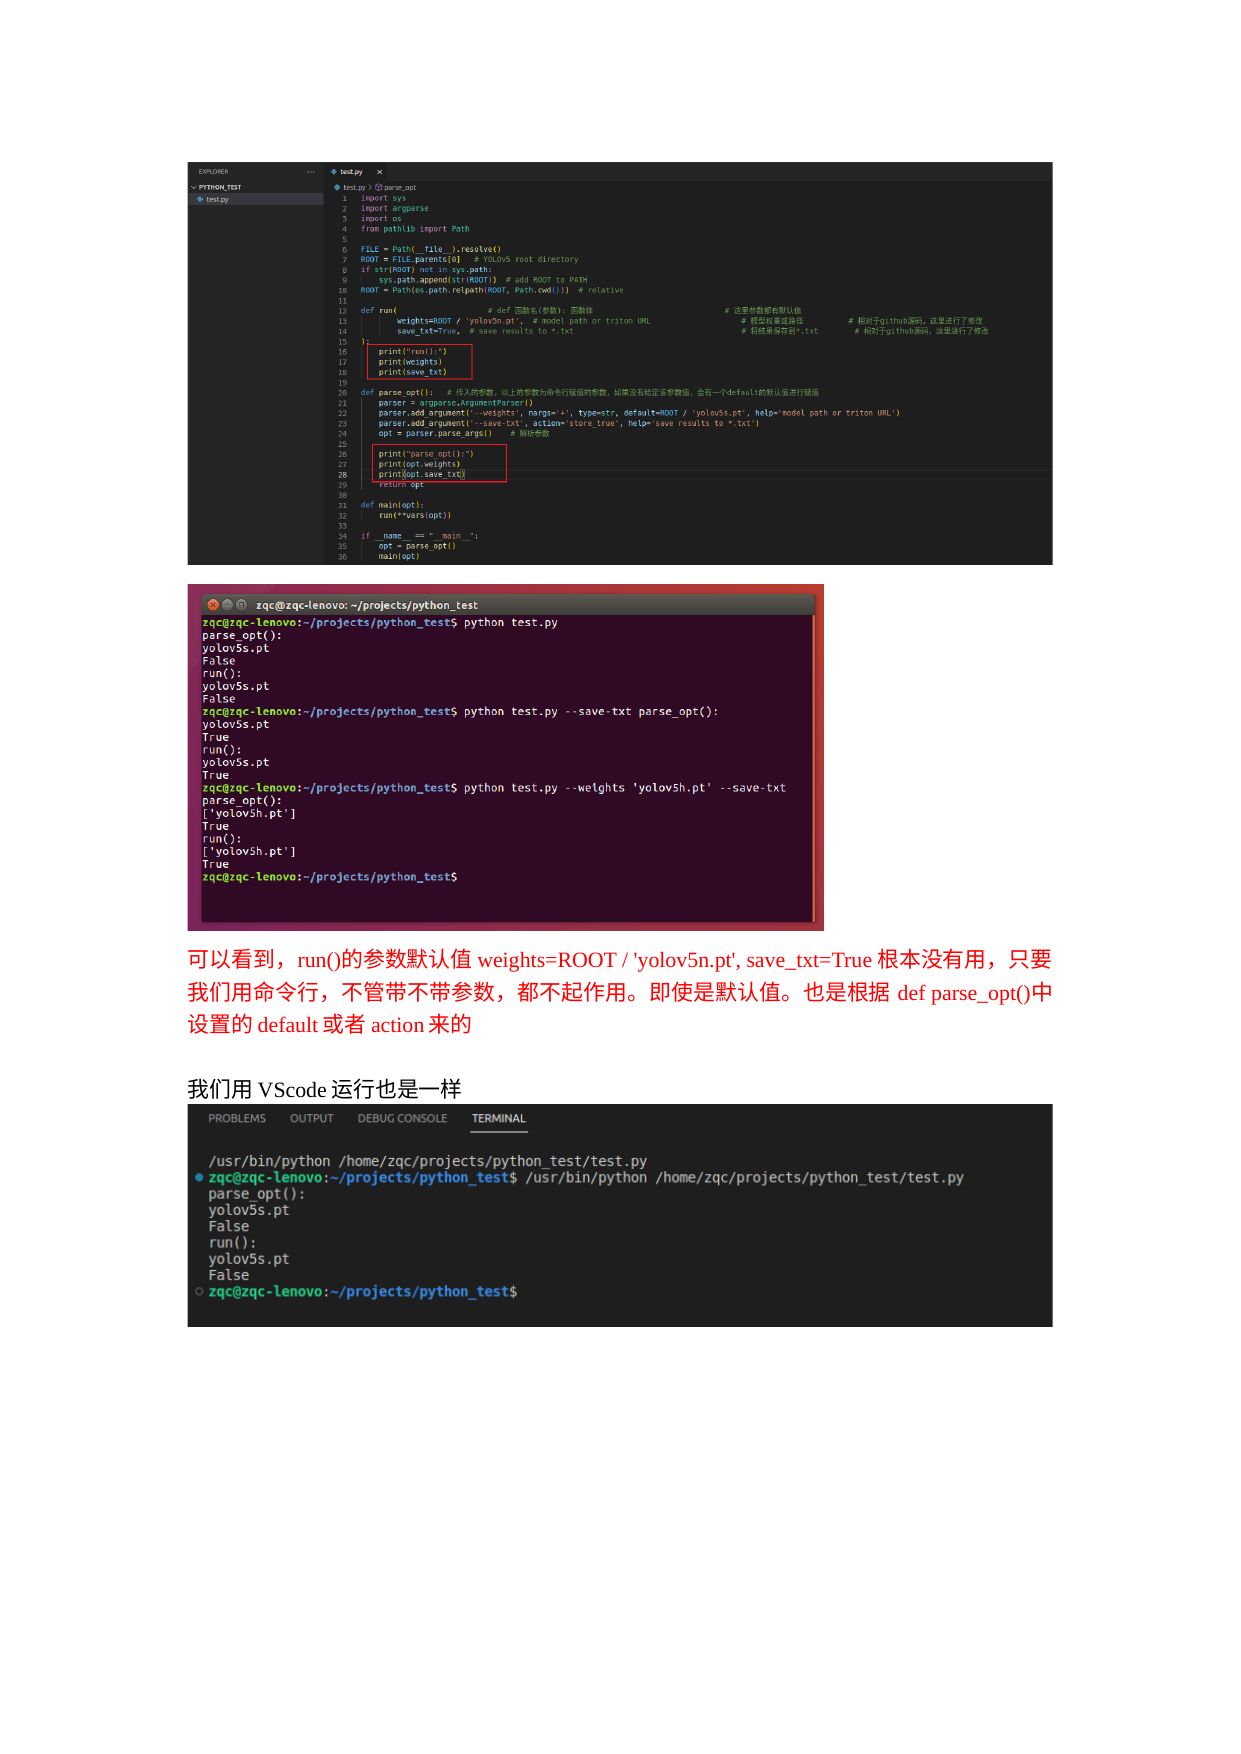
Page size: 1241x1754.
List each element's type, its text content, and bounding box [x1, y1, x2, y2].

picture [187, 584, 824, 931]
picture [187, 1104, 1053, 1327]
text 我们用VScode运行也是一样 [187, 1072, 1053, 1104]
text 可以看到，run()的参数默认值weights=ROOT / 'yolov5n.pt', save_txt=True根本没有用，只要我们用命令行，不管带不带参数，都不起作用。即使是默认值。也是根据def parse_opt()中设置的default或者action来的 [187, 942, 1053, 1039]
picture [187, 162, 1053, 565]
